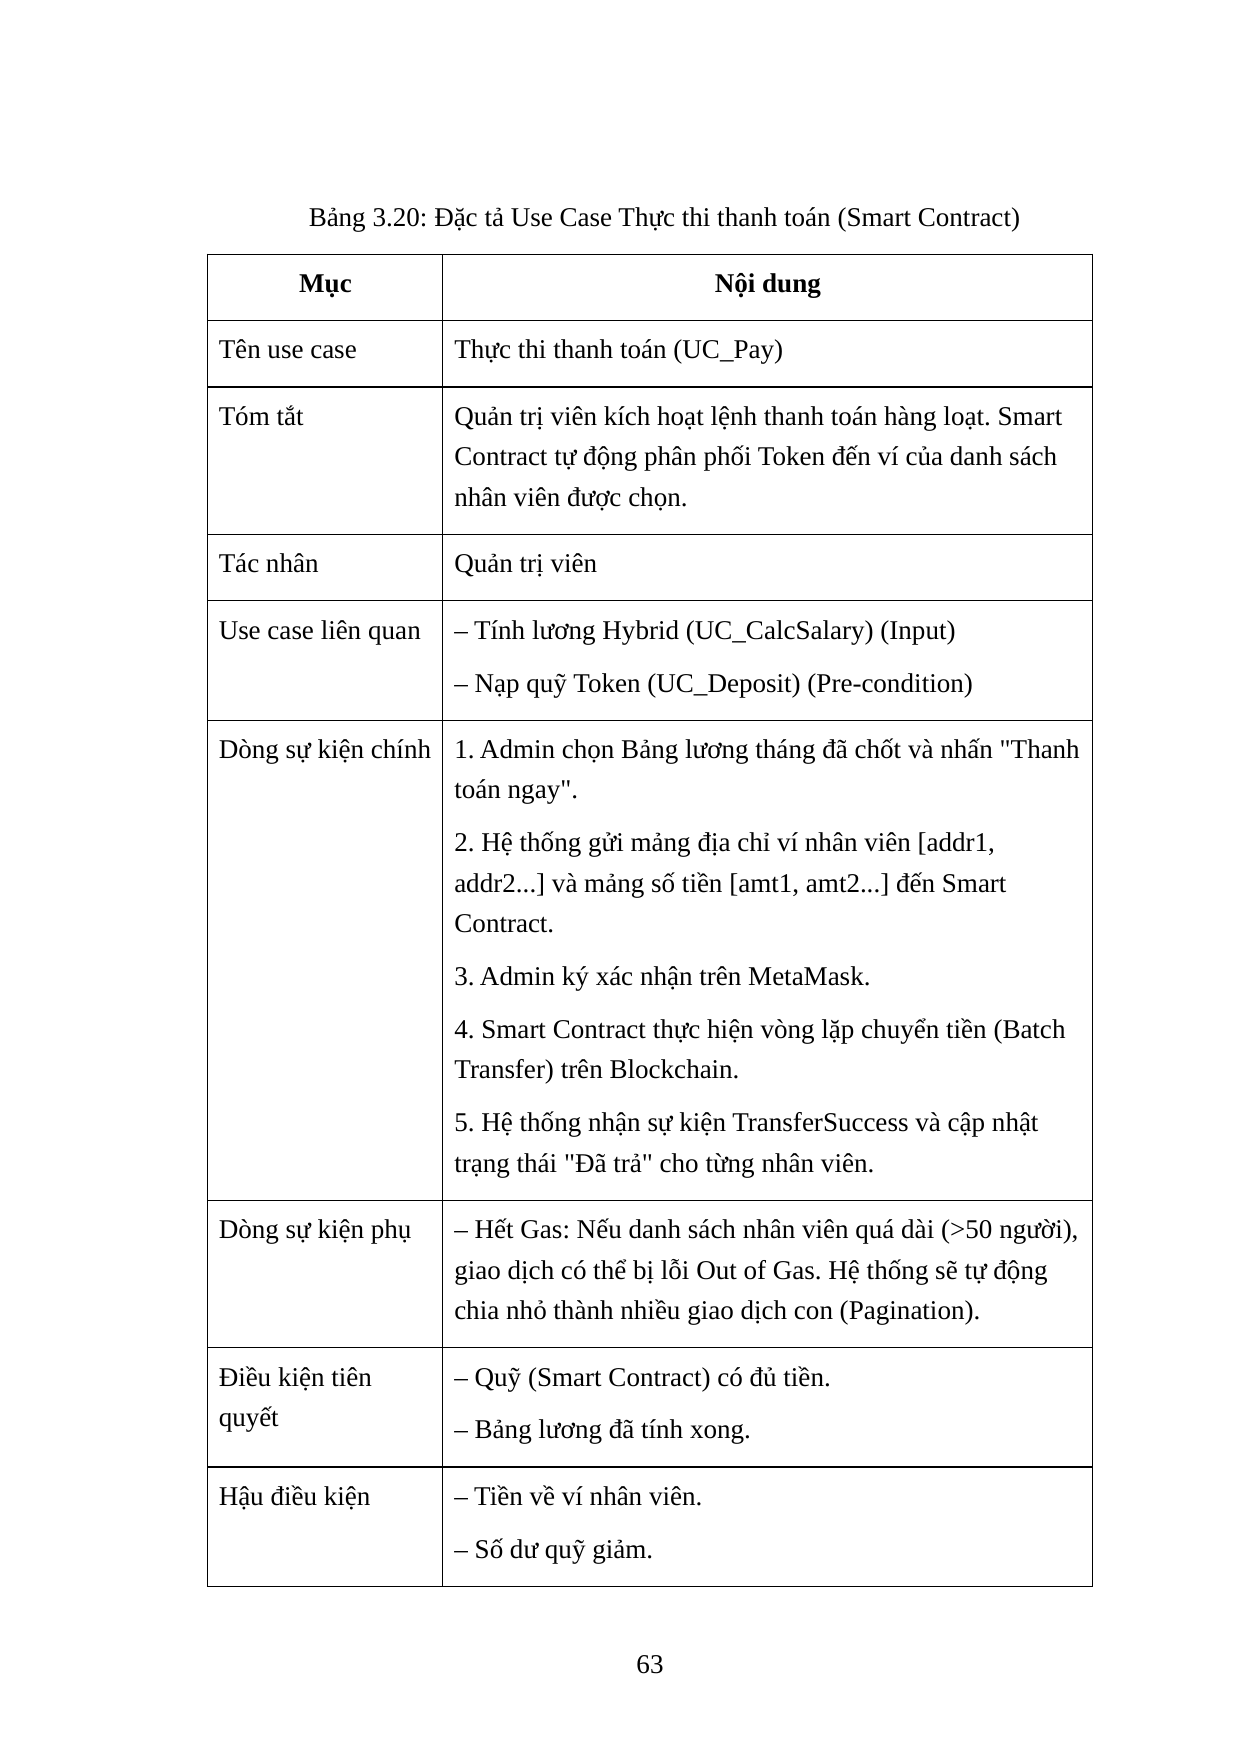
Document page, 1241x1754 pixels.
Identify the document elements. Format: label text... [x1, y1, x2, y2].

table_cell Tên use case [208, 321, 442, 386]
table_header Nội dung [443, 255, 1092, 320]
table_cell – Tiền về ví nhân viên. – Số dư quỹ giảm. [443, 1468, 1092, 1586]
table_cell Thực thi thanh toán (UC_Pay) [443, 321, 1092, 386]
table_cell Quản trị viên kích hoạt lệnh thanh toán hàng loạt. Smart Contract tự động phân phối Token đến ví của danh sách nhân viên được chọn. [443, 388, 1092, 534]
table_cell – Quỹ (Smart Contract) có đủ tiền. – Bảng lương đã tính xong. [443, 1348, 1092, 1466]
table_cell Tóm tắt [208, 388, 442, 534]
table_cell – Tính lương Hybrid (UC_CalcSalary) (Input) – Nạp quỹ Token (UC_Deposit) (Pre-condition) [443, 601, 1092, 719]
table_header Mục [208, 255, 442, 320]
table_cell – Hết Gas: Nếu danh sách nhân viên quá dài (>50 người), giao dịch có thể bị lỗi Out of Gas. Hệ thống sẽ tự động chia nhỏ thành nhiều giao dịch con (Pagination). [443, 1201, 1092, 1347]
table_cell Hậu điều kiện [208, 1468, 442, 1586]
table_cell Điều kiện tiên quyết [208, 1348, 442, 1466]
table_cell Dòng sự kiện chính [208, 721, 442, 1200]
table_cell Tác nhân [208, 535, 442, 600]
table_cell Dòng sự kiện phụ [208, 1201, 442, 1347]
table_cell 1. Admin chọn Bảng lương tháng đã chốt và nhấn "Thanh toán ngay". 2. Hệ thống gửi mảng địa chỉ ví nhân viên [addr1, addr2...] và mảng số tiền [amt1, amt2...] đến Smart Contract. 3. Admin ký xác nhận trên MetaMask. 4. Smart Contract thực hiện vòng lặp chuyển tiền (Batch Transfer) trên Blockchain. 5. Hệ thống nhận sự kiện TransferSuccess và cập nhật trạng thái "Đã trả" cho từng nhân viên. [443, 721, 1092, 1200]
text Bảng 3.20: Đặc tả Use Case Thực thi thanh toán (Smart Contract) [236, 201, 1092, 232]
table_cell Use case liên quan [208, 601, 442, 719]
table_cell Quản trị viên [443, 535, 1092, 600]
